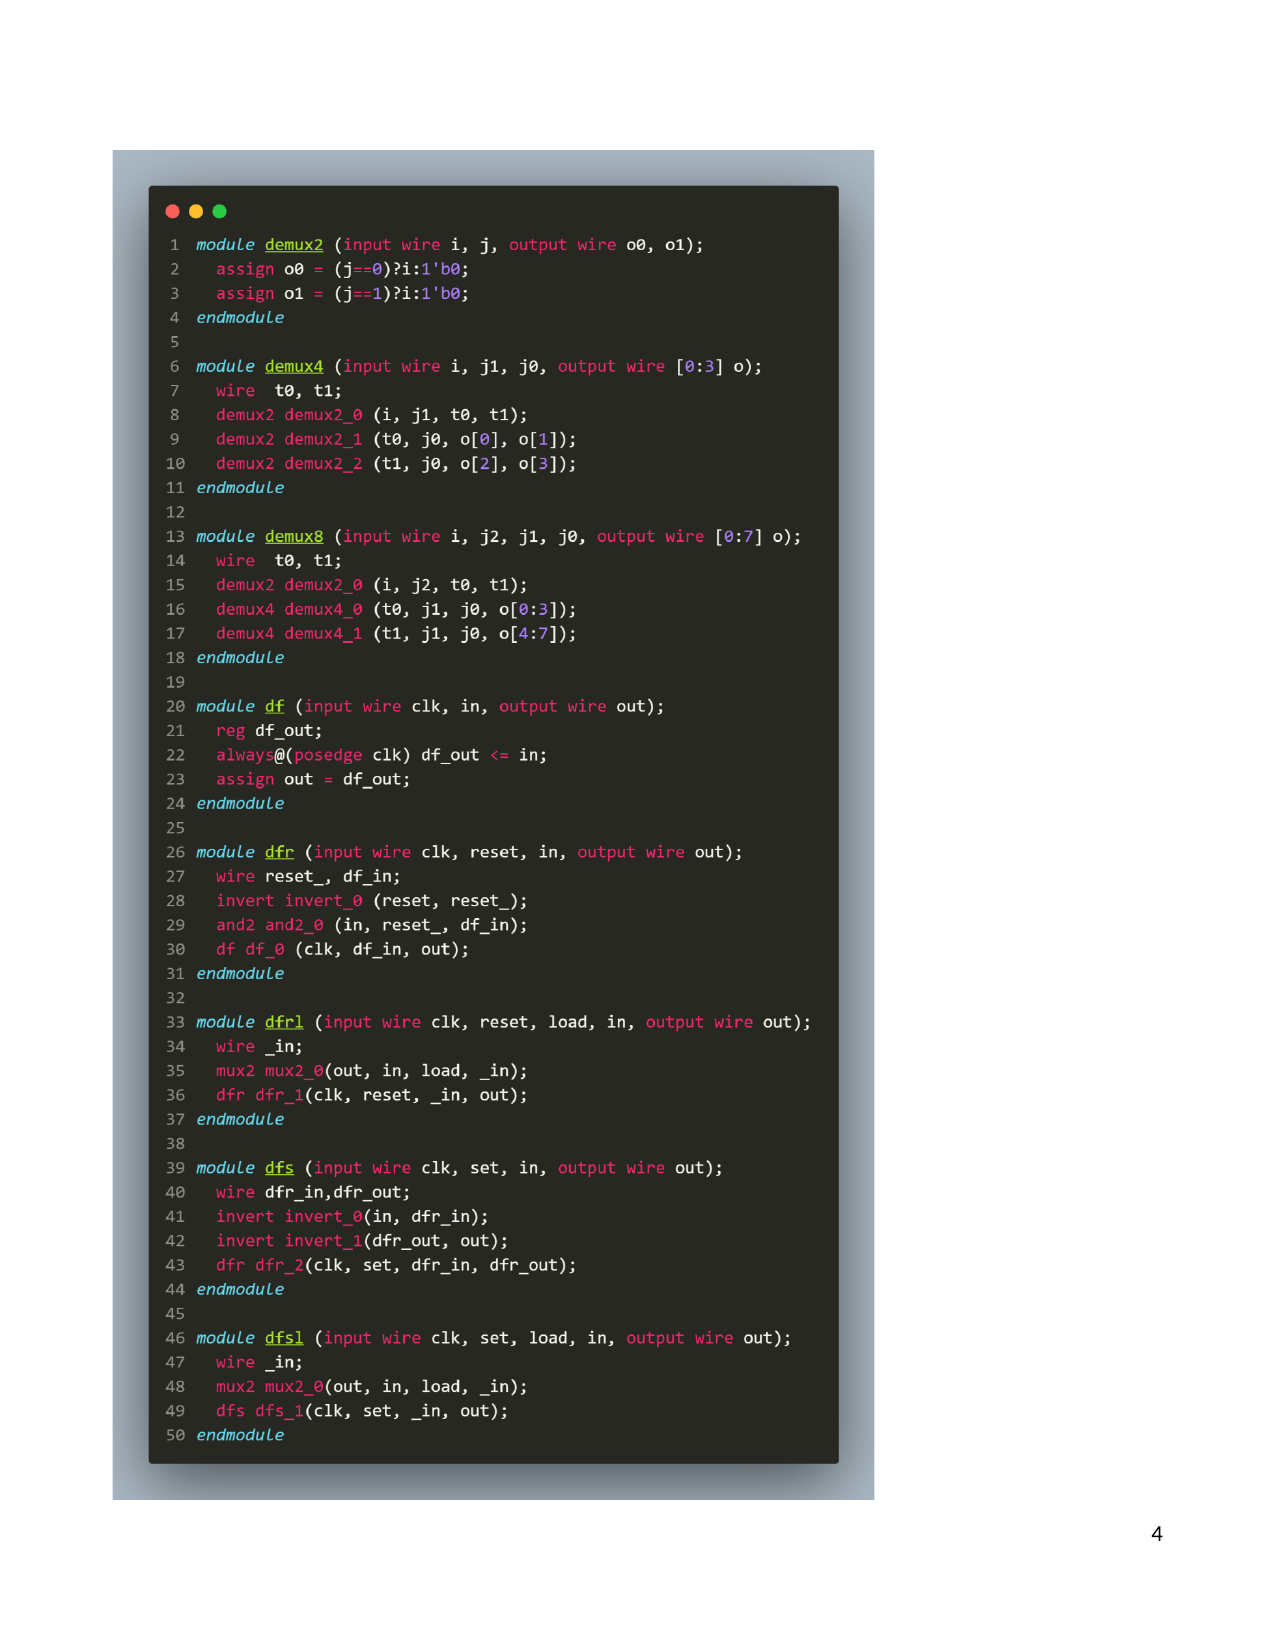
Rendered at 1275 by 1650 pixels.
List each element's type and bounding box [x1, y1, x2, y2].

picture [112, 150, 875, 1500]
